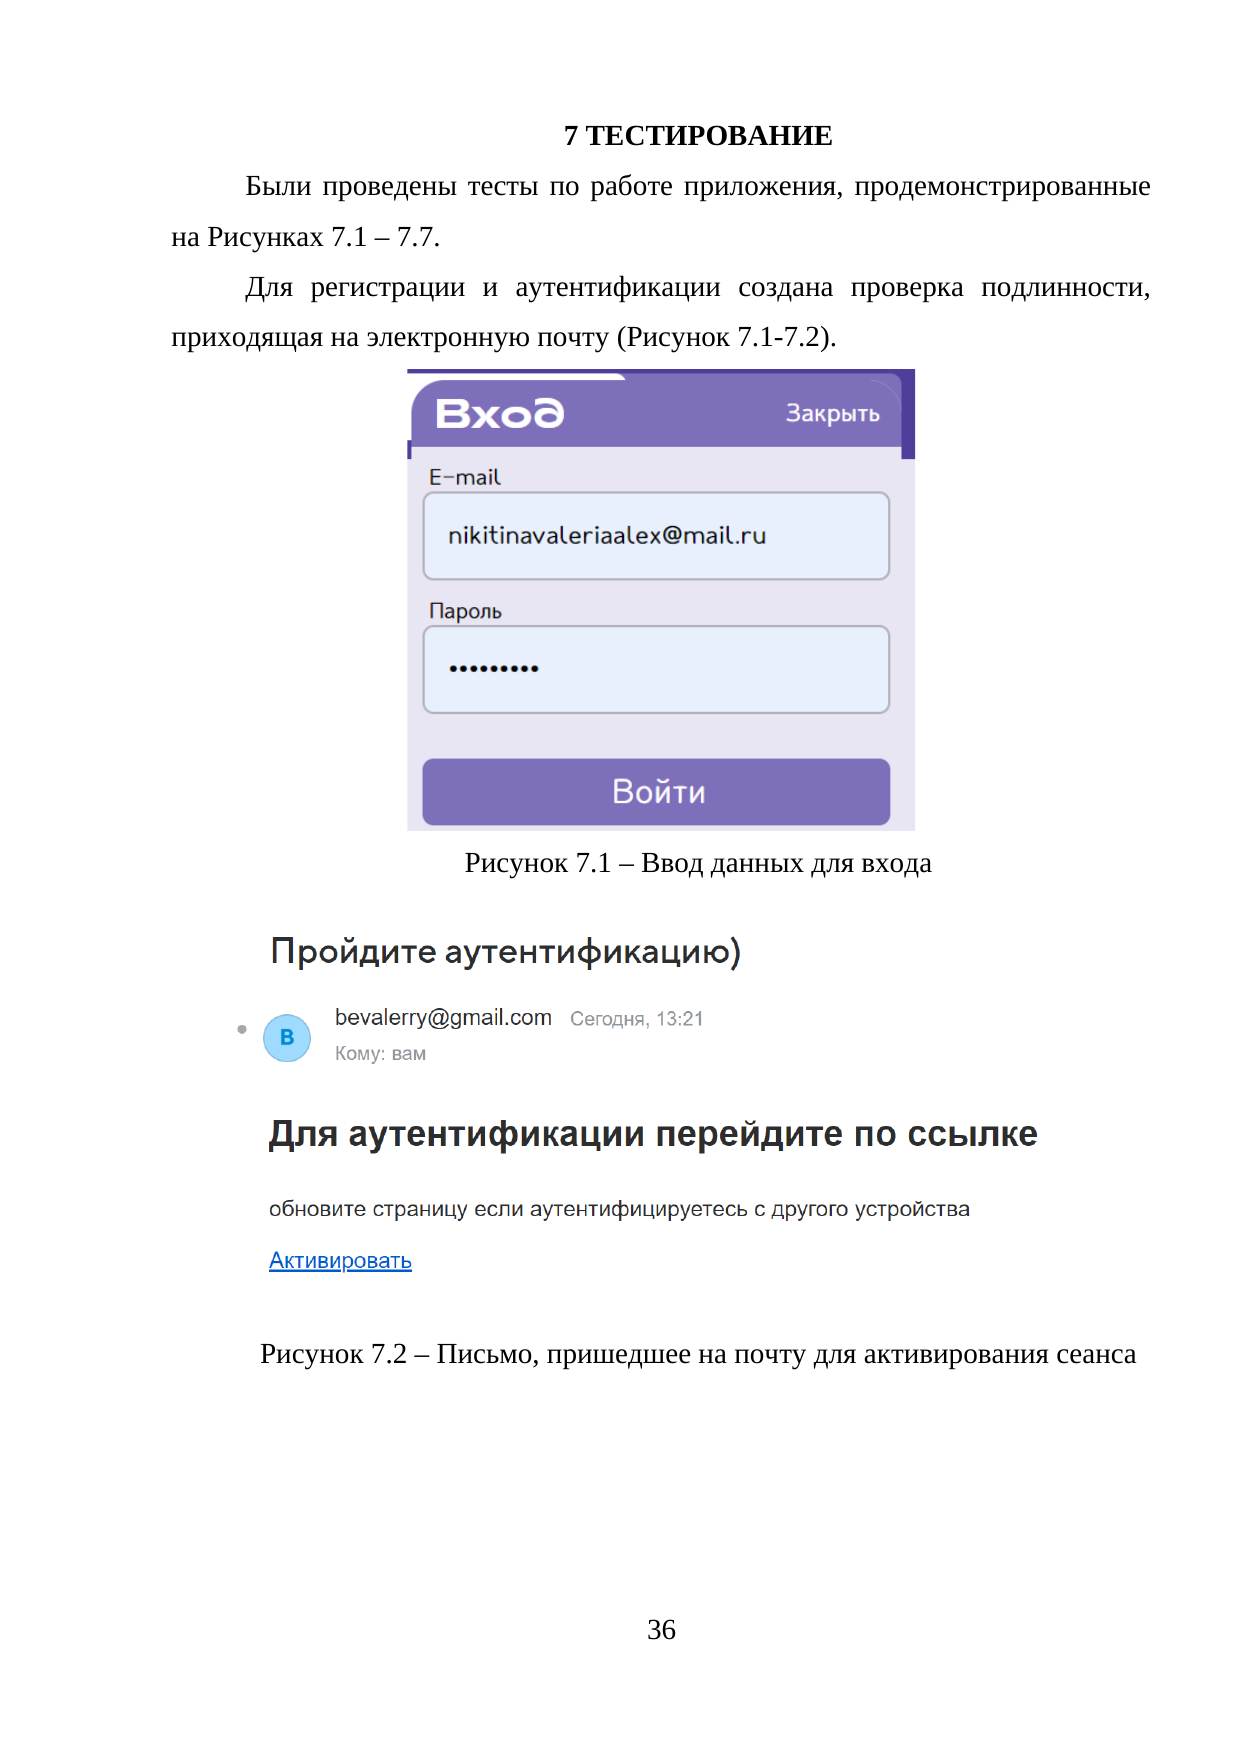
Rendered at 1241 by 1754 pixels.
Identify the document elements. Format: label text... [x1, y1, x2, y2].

text Рисунок 7.2 – Письмо, пришедшее на почту для активирования сеанса [171, 1336, 1152, 1370]
text Были проведены тесты по работе приложения, продемонстрированные на Рисунках 7.1 – 7.7. [171, 168, 1152, 252]
text Для регистрации и аутентификации создана проверка подлинности, приходящая на электронную почту (Рисунок 7.1-7.2). [171, 269, 1152, 353]
subtitle 7 ТЕСТИРОВАНИЕ [171, 118, 1152, 152]
picture [407, 369, 916, 831]
text Рисунок 7.1 – Ввод данных для входа [171, 845, 1152, 878]
picture [229, 895, 1093, 1323]
